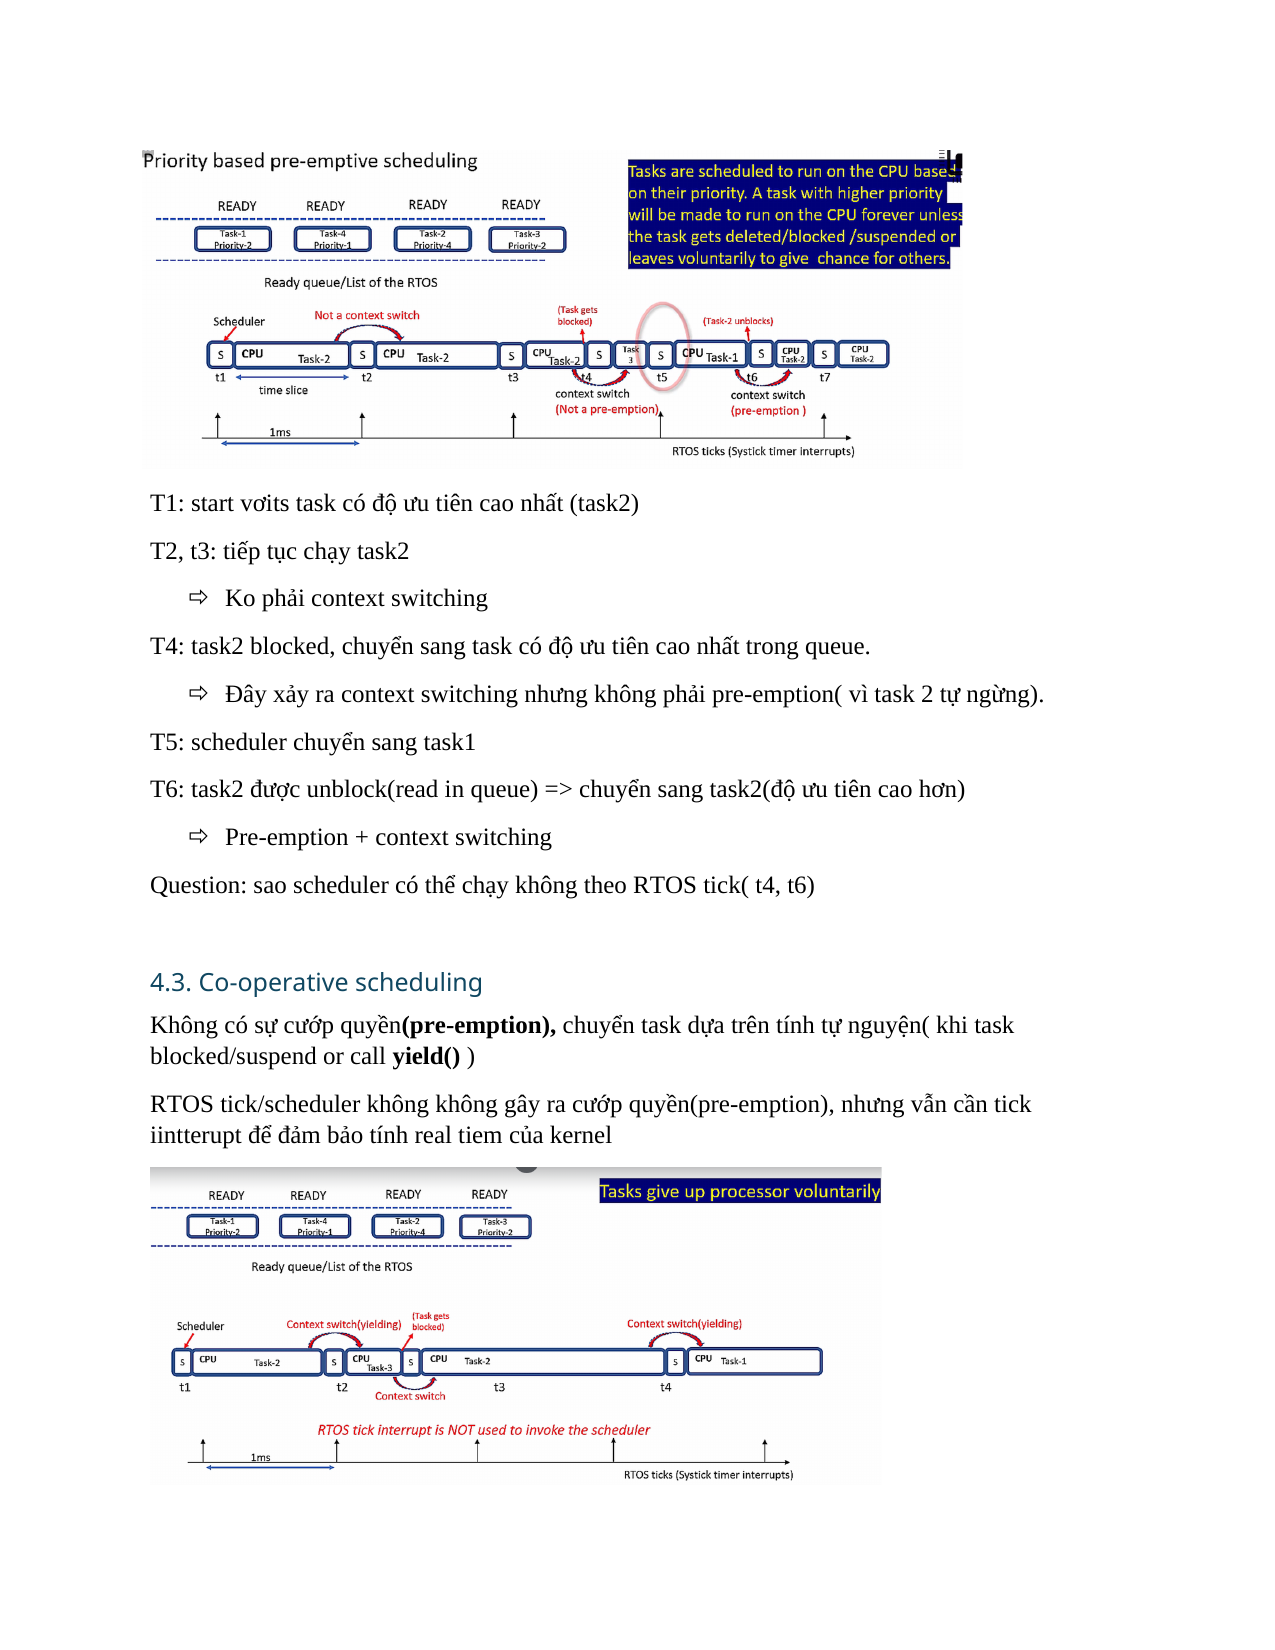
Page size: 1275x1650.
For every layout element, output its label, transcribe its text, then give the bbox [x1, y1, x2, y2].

text T4: task2 blocked, chuyển sang task có độ ưu tiên cao nhất trong queue. [150, 631, 1125, 660]
text T1: start vơits task có độ ưu tiên cao nhất (task2) [150, 488, 1125, 517]
list Ko phải context switching [187, 583, 1125, 612]
list Đây xảy ra context switching nhưng không phải pre-emption( vì task 2 tự ngừng). [187, 679, 1125, 708]
text T2, t3: tiếp tục chạy task2 [150, 536, 1125, 564]
picture [150, 1167, 882, 1485]
text Không có sự cướp quyền(pre-emption), chuyển task dựa trên tính tự nguyện( khi task blocked/suspend or call yield() ) [150, 1010, 1125, 1070]
text RTOS tick/scheduler không không gây ra cướp quyền(pre-emption), nhưng vẫn cần tick iintterupt để đảm bảo tính real tiem của kernel [150, 1089, 1125, 1149]
picture [142, 150, 963, 469]
subtitle 4.3. Co-operative scheduling [150, 965, 1125, 999]
text T5: scheduler chuyển sang task1 [150, 727, 1125, 755]
list Pre-emption + context switching [187, 822, 1125, 851]
text Question: sao scheduler có thể chạy không theo RTOS tick( t4, t6) [150, 870, 1125, 898]
text T6: task2 được unblock(read in queue) => chuyển sang task2(độ ưu tiên cao hơn) [150, 774, 1125, 803]
